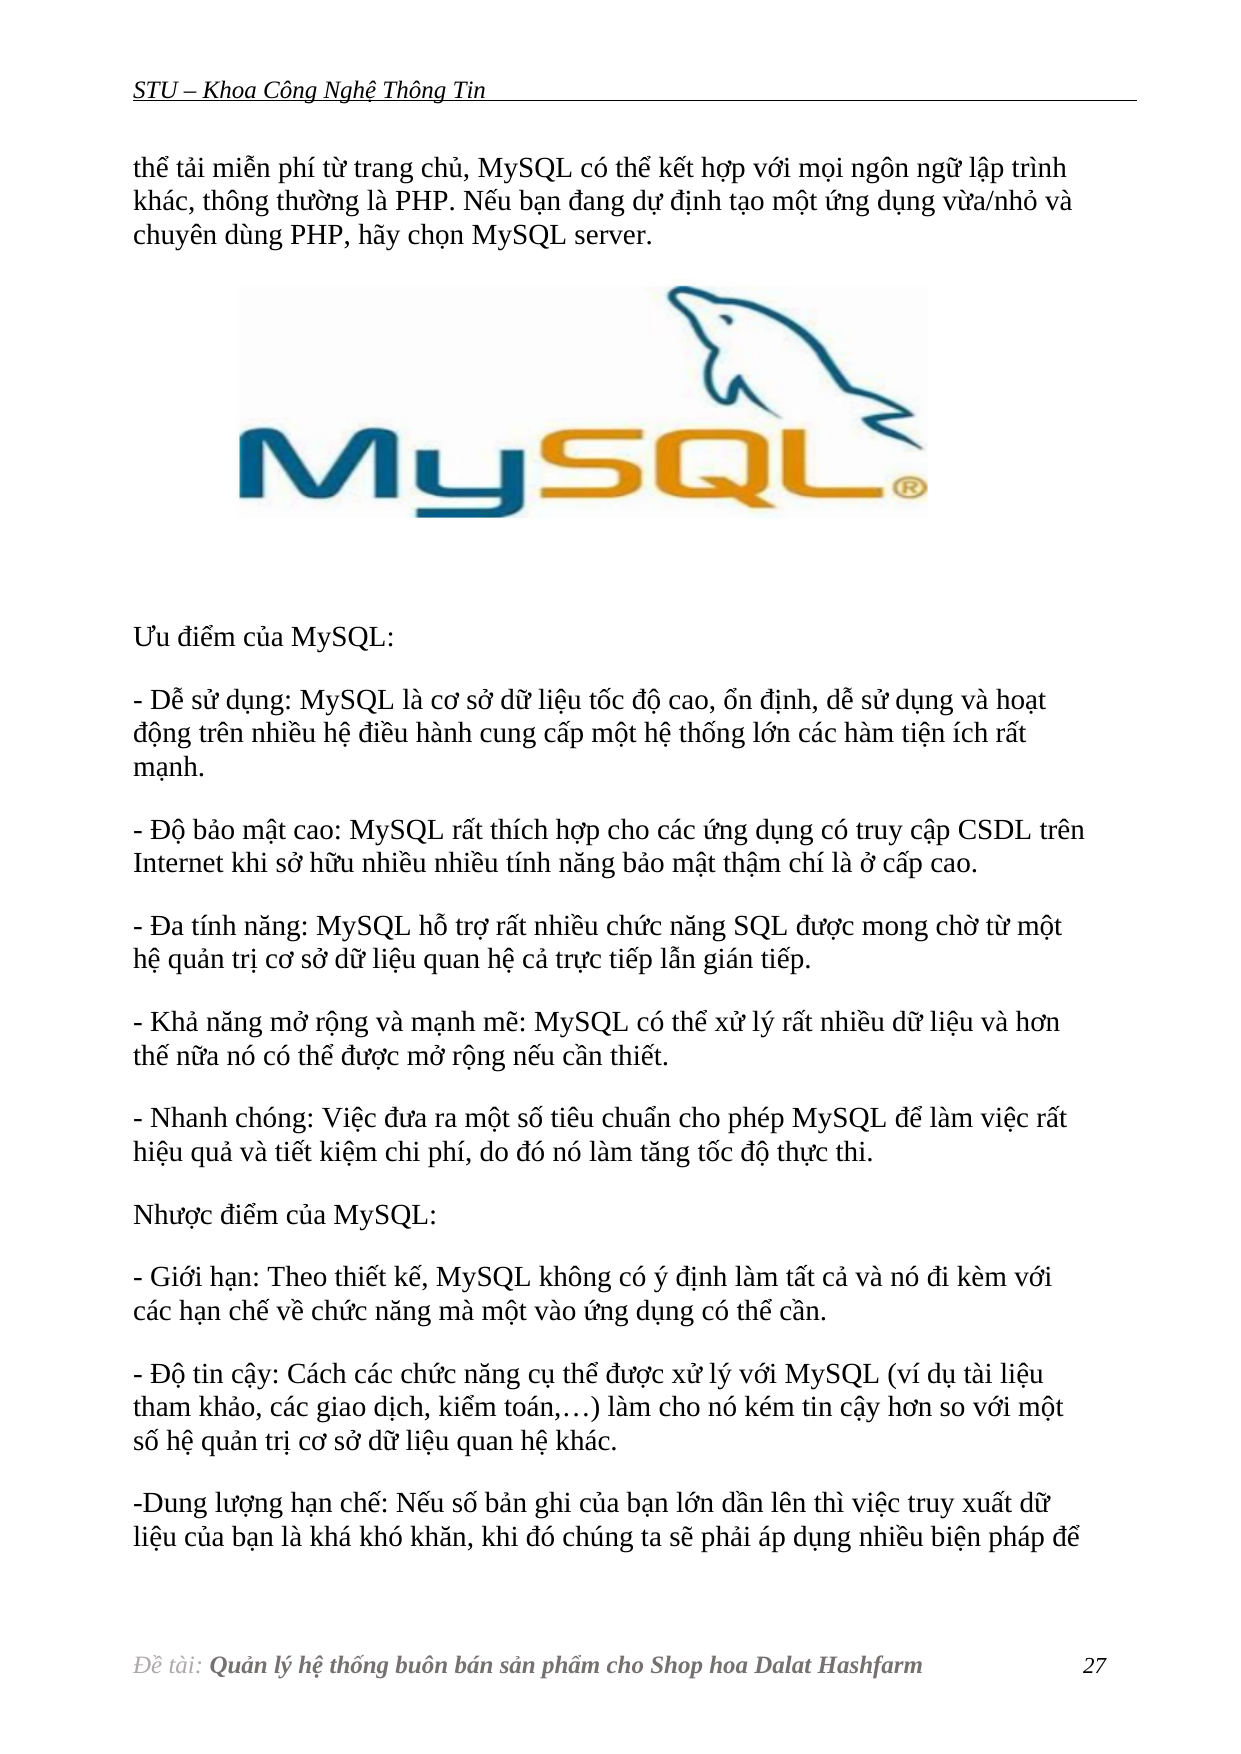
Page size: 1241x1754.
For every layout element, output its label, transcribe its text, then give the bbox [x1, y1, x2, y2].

text - Khả năng mở rộng và mạnh mẽ: MySQL có thể xử lý rất nhiều dữ liệu và hơn thế nữa nó có thể được mở rộng nếu cần thiết. [133, 1004, 1090, 1071]
text - Độ bảo mật cao: MySQL rất thích hợp cho các ứng dụng có truy cập CSDL trên Internet khi sở hữu nhiều nhiều tính năng bảo mật thậm chí là ở cấp cao. [133, 812, 1090, 879]
text - Nhanh chóng: Việc đưa ra một số tiêu chuẩn cho phép MySQL để làm việc rất hiệu quả và tiết kiệm chi phí, do đó nó làm tăng tốc độ thực thi. [133, 1101, 1090, 1168]
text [133, 150, 1090, 251]
text - Độ tin cậy: Cách các chức năng cụ thể được xử lý với MySQL (ví dụ tài liệu tham khảo, các giao dịch, kiểm toán,…) làm cho nó kém tin cậy hơn so với một số hệ quản trị cơ sở dữ liệu quan hệ khác. [133, 1356, 1090, 1456]
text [133, 1486, 1090, 1553]
text - Đa tính năng: MySQL hỗ trợ rất nhiều chức năng SQL được mong chờ từ một hệ quản trị cơ sở dữ liệu quan hệ cả trực tiếp lẫn gián tiếp. [133, 908, 1090, 975]
text - Giới hạn: Theo thiết kế, MySQL không có ý định làm tất cả và nó đi kèm với các hạn chế về chức năng mà một vào ứng dụng có thể cần. [133, 1259, 1090, 1327]
text Nhược điểm của MySQL: [133, 1197, 1090, 1230]
picture [132, 279, 1073, 528]
text Ưu điểm của MySQL: [133, 619, 1090, 653]
text - Dễ sử dụng: MySQL là cơ sở dữ liệu tốc độ cao, ổn định, dễ sử dụng và hoạt động trên nhiều hệ điều hành cung cấp một hệ thống lớn các hàm tiện ích rất mạnh. [133, 682, 1090, 783]
